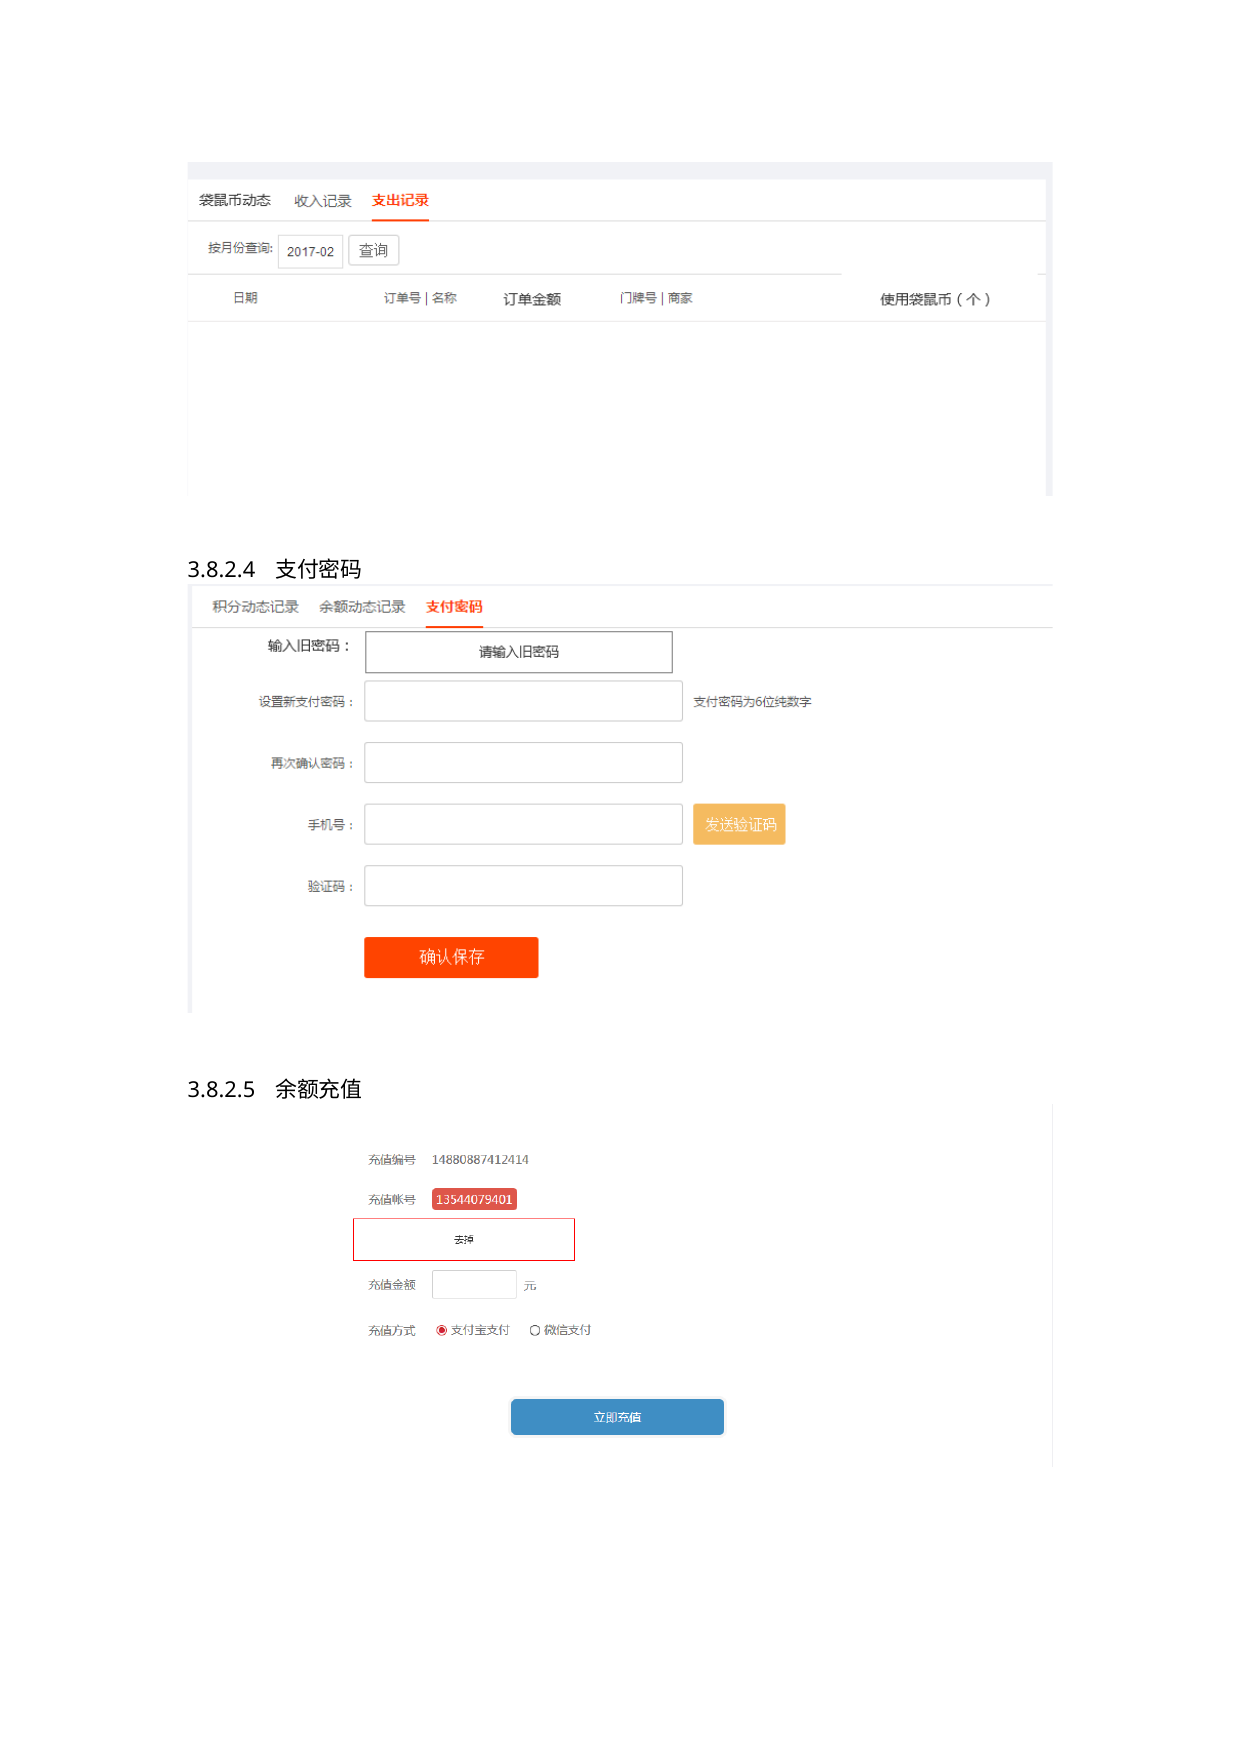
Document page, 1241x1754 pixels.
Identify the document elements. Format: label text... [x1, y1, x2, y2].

picture [187, 1104, 1053, 1467]
picture [187, 162, 1053, 496]
subtitle 余额充值 [187, 1072, 1053, 1104]
subtitle 支付密码 [187, 552, 1053, 584]
picture [187, 584, 1053, 1013]
